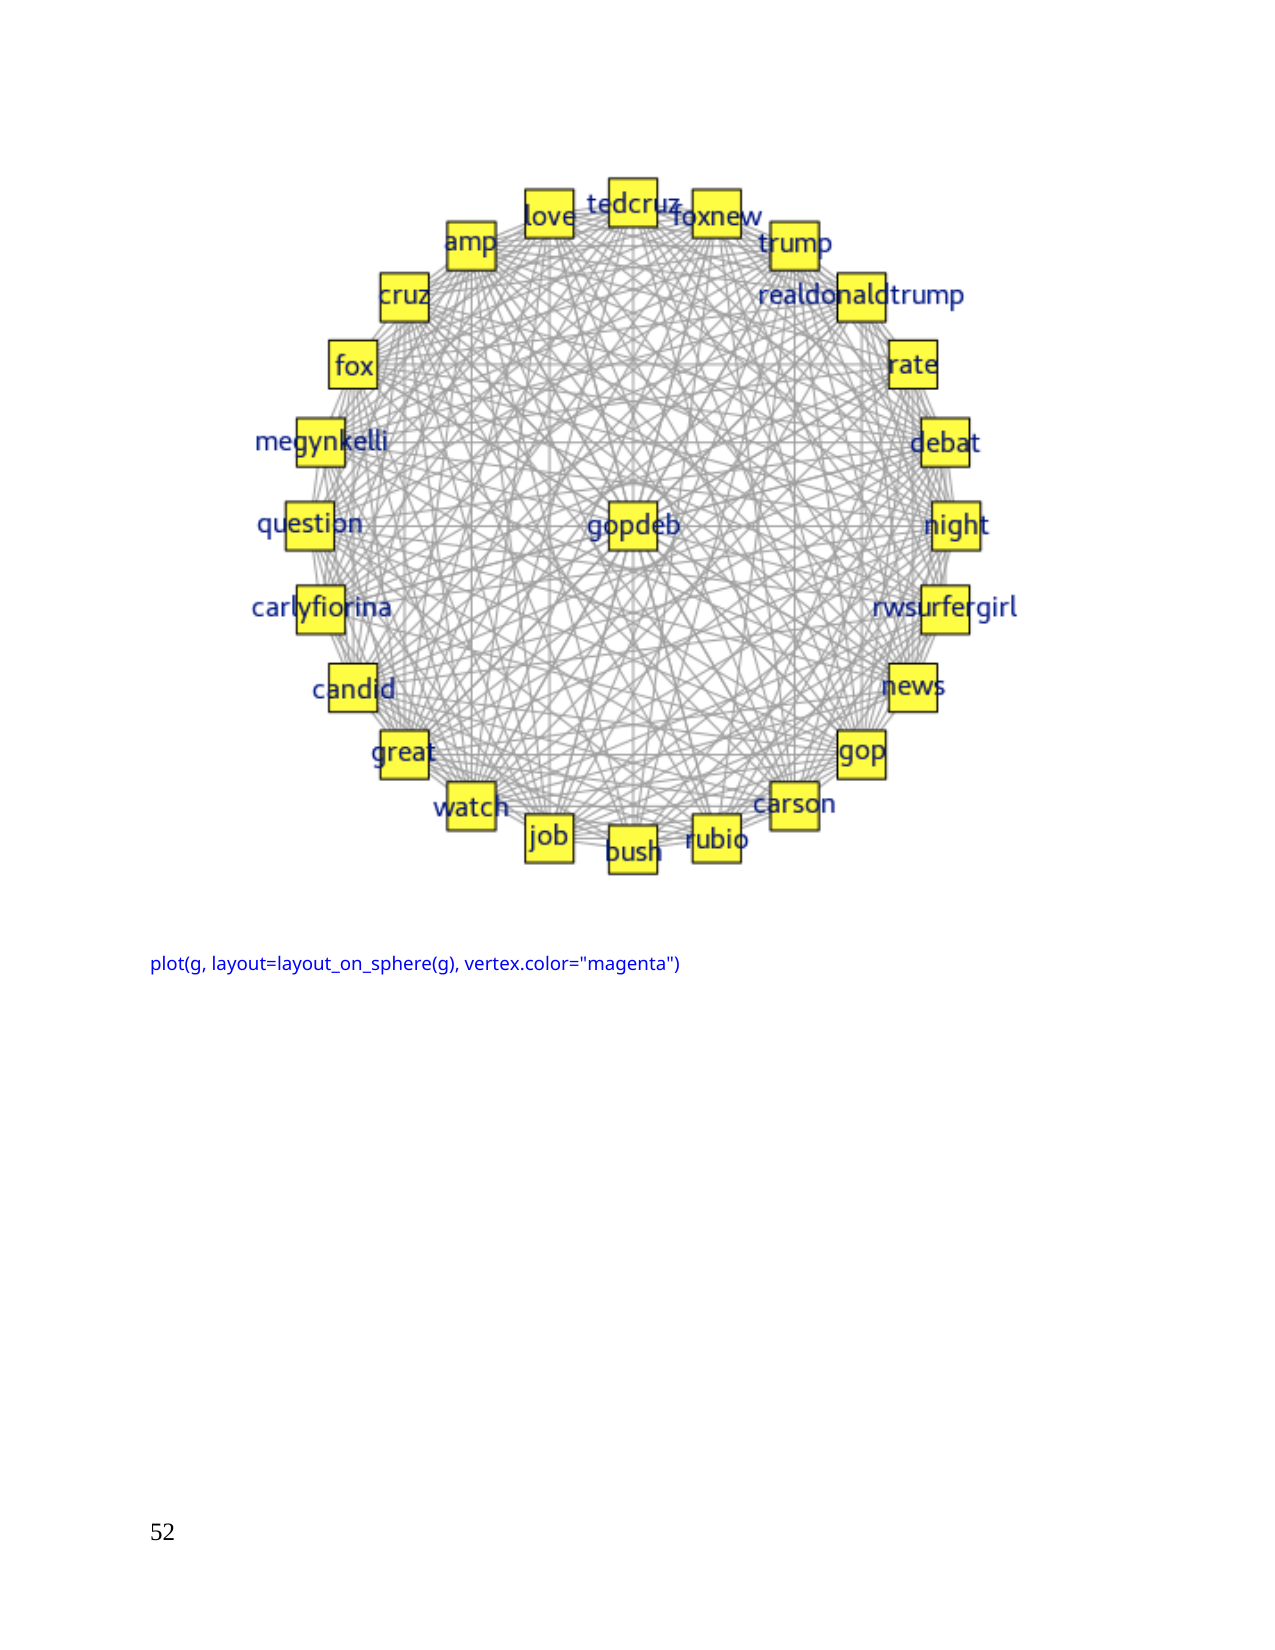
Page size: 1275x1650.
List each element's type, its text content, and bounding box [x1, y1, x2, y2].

picture [150, 150, 1125, 922]
text plot(g, layout=layout_on_sphere(g), vertex.color="magenta") [150, 951, 1125, 976]
